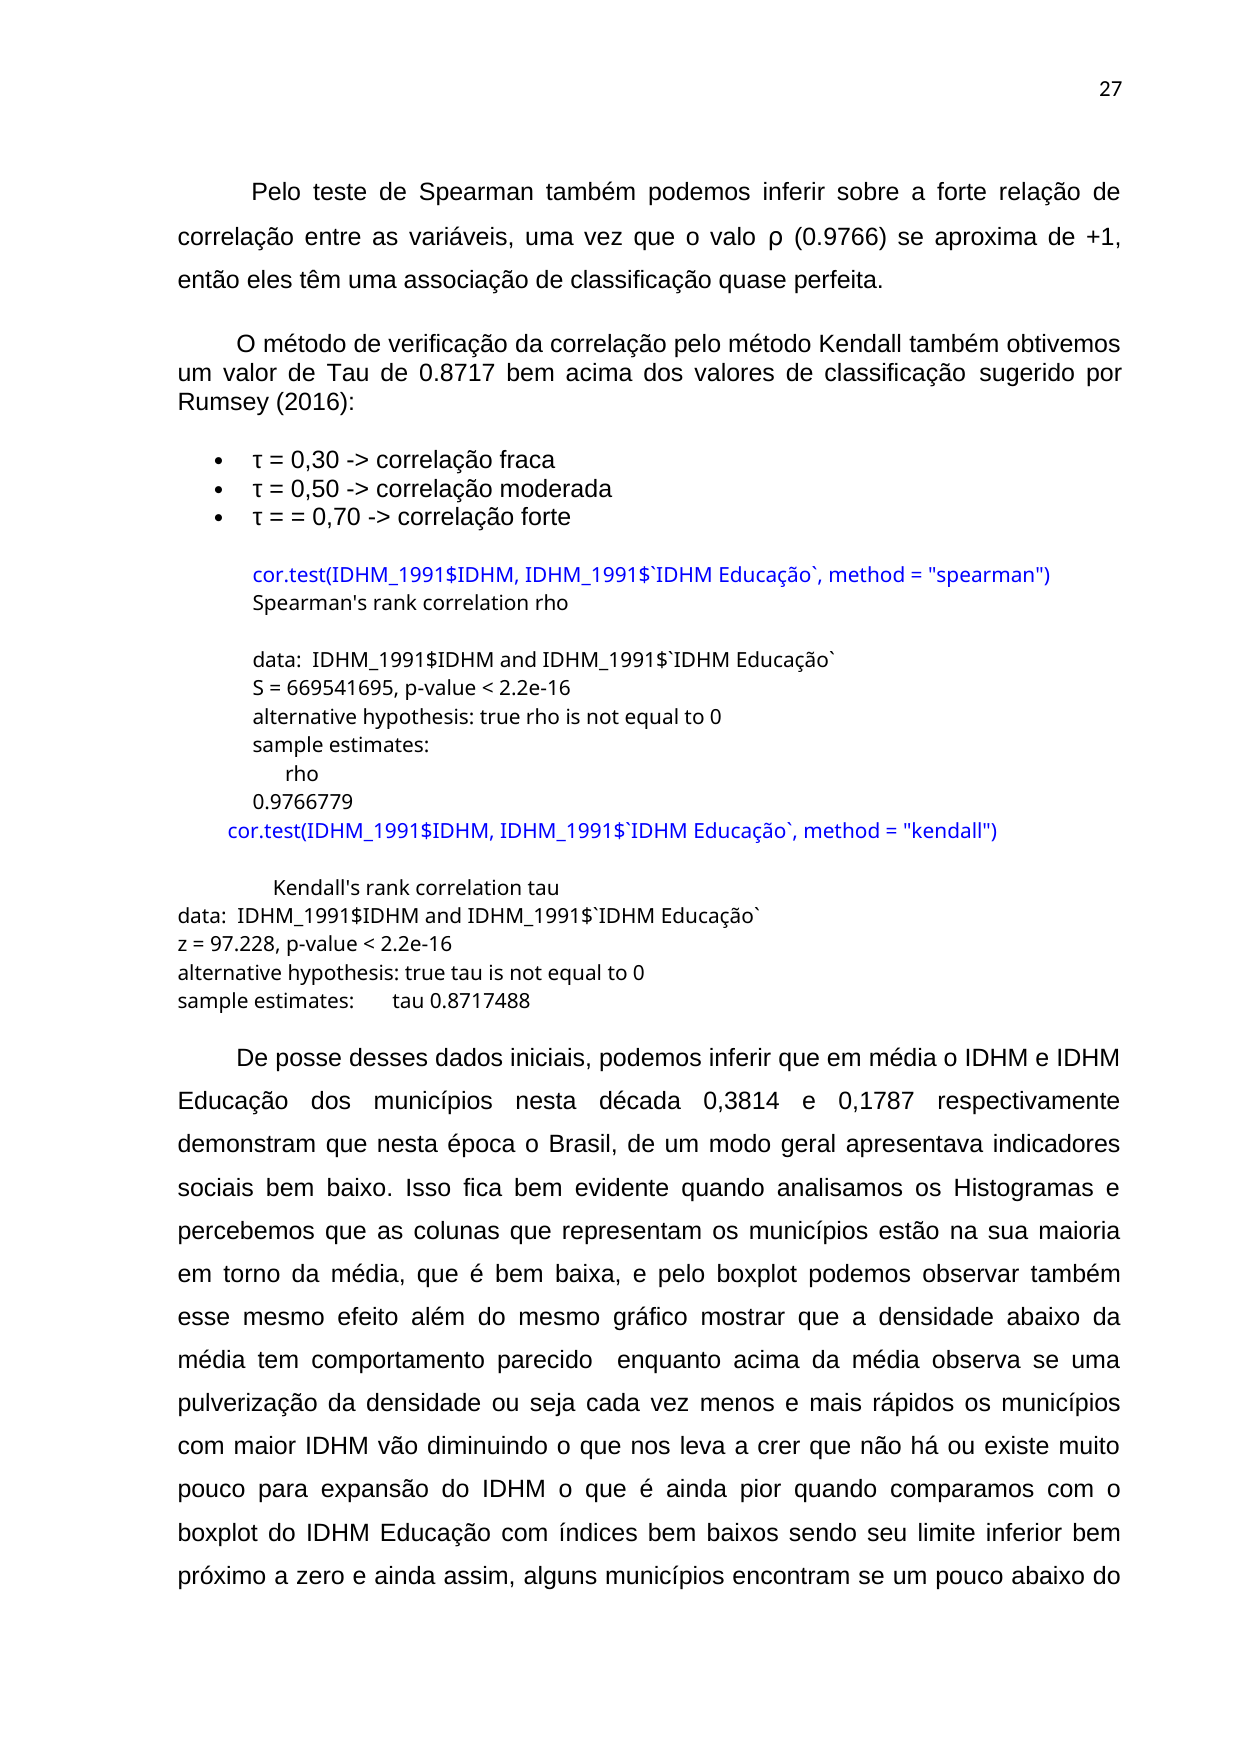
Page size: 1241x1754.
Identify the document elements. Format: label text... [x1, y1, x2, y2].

text Pelo teste de Spearman também podemos inferir sobre a forte relação de correlação entre as variáveis, uma vez que o valo ⍴ (0.9766) se aproxima de +1, então eles têm uma associação de classificação quase perfeita. [177, 177, 1122, 294]
text cor.test(IDHM_1991$IDHM, IDHM_1991$`IDHM Educação`, method = "kendall") [177, 816, 1122, 844]
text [177, 1043, 1122, 1589]
list τ = = 0,70 -> correlação forte [215, 502, 1122, 531]
text alternative hypothesis: true tau is not equal to 0 [177, 958, 1122, 986]
text z = 97.228, p-value < 2.2e-16 [177, 929, 1122, 958]
text S = 669541695, p-value < 2.2e-16 [252, 673, 1122, 702]
text Kendall's rank correlation tau [177, 873, 1122, 901]
text O método de verificação da correlação pelo método Kendall também obtivemos um valor de Tau de 0.8717 bem acima dos valores de classificação sugerido por Rumsey (2016): [177, 329, 1122, 416]
text cor.test(IDHM_1991$IDHM, IDHM_1991$`IDHM Educação`, method = "spearman") [252, 560, 1122, 588]
text 0.9766779 [252, 787, 1122, 816]
text alternative hypothesis: true rho is not equal to 0 [252, 702, 1122, 730]
text Spearman's rank correlation rho [252, 588, 1122, 617]
text data: IDHM_1991$IDHM and IDHM_1991$`IDHM Educação` [252, 645, 1122, 673]
text data: IDHM_1991$IDHM and IDHM_1991$`IDHM Educação` [177, 901, 1122, 929]
text sample estimates: tau 0.8717488 [177, 986, 1122, 1015]
list τ = 0,50 -> correlação moderada [215, 473, 1122, 502]
list τ = 0,30 -> correlação fraca [215, 445, 1122, 473]
text rho [252, 759, 1122, 787]
text sample estimates: [252, 730, 1122, 759]
